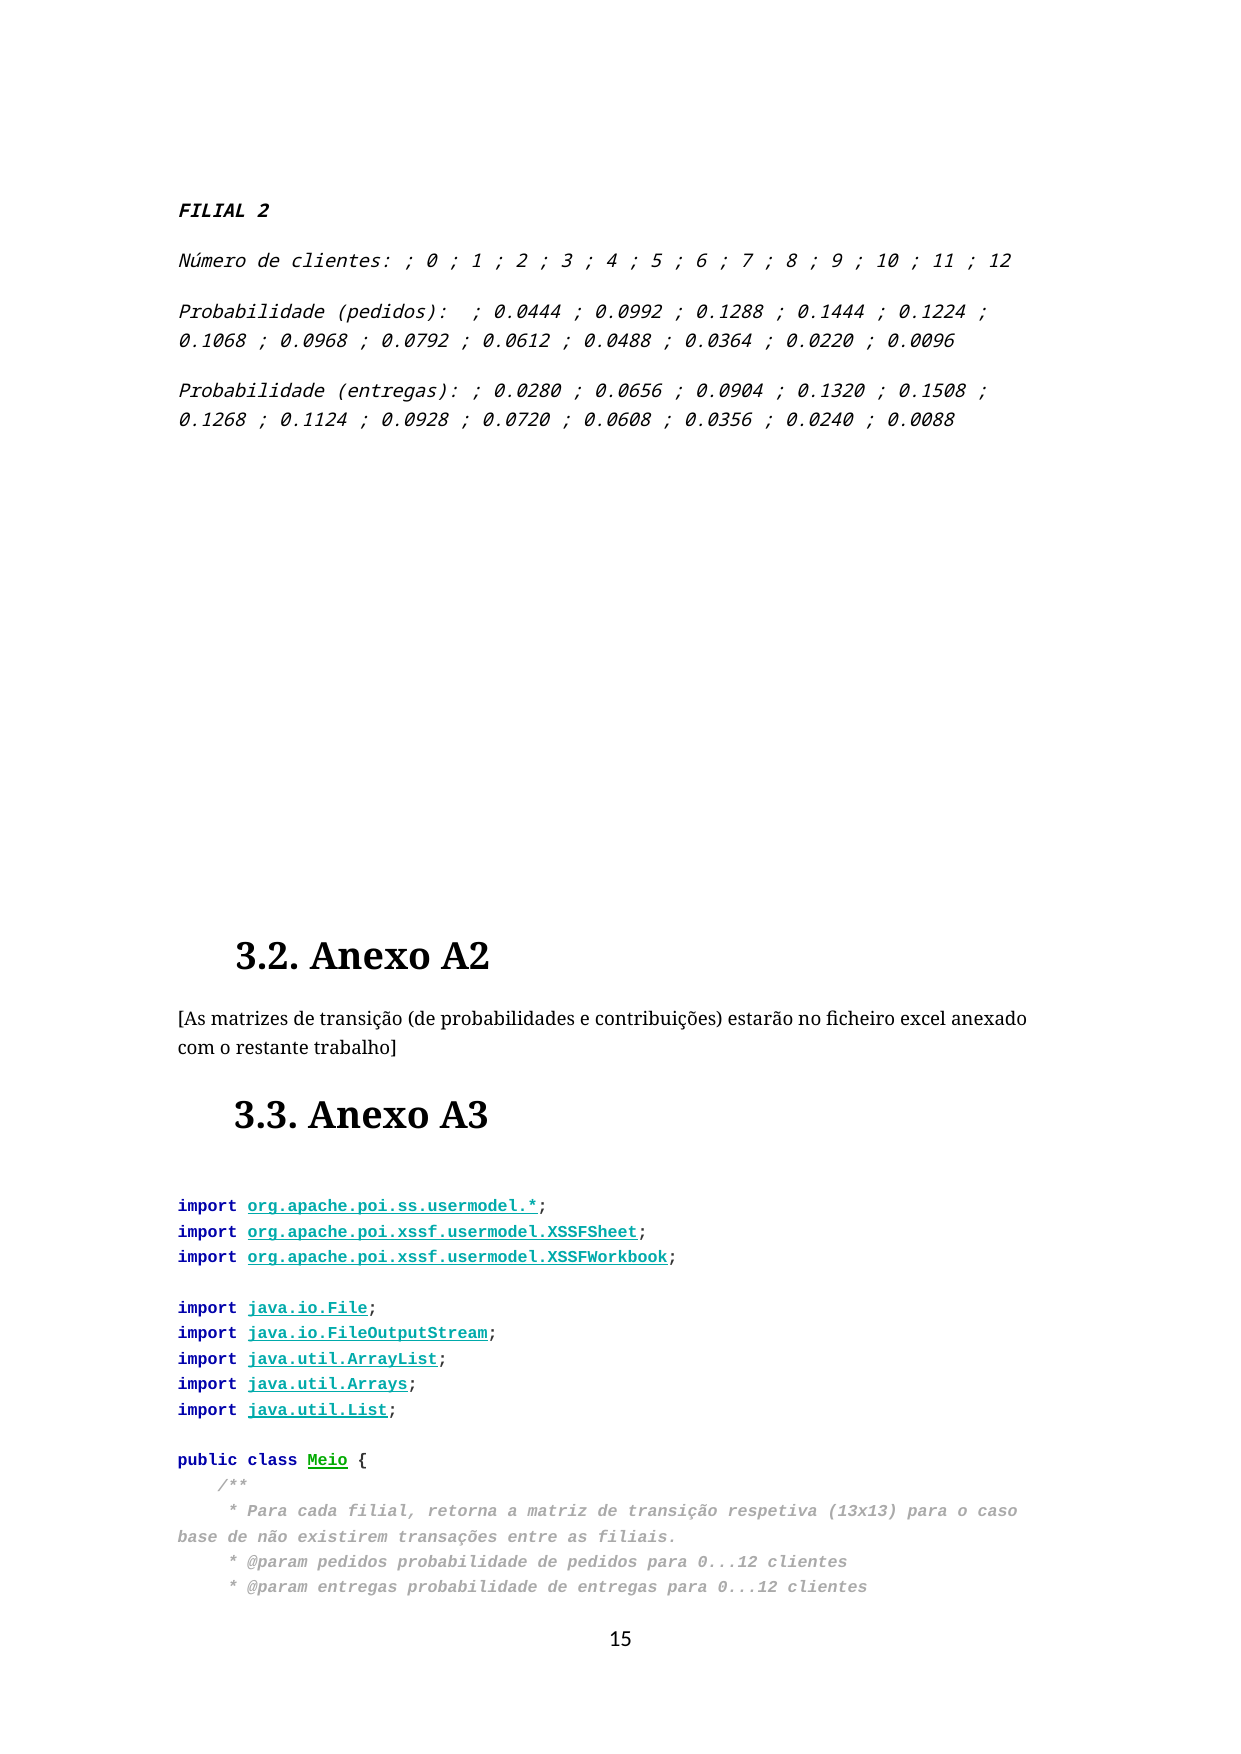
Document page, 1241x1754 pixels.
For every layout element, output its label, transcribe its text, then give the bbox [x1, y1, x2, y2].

text Probabilidade (pedidos): ; 0.0444 ; 0.0992 ; 0.1288 ; 0.1444 ; 0.1224 ; 0.1068 ; 0.0968 ; 0.0792 ; 0.0612 ; 0.0488 ; 0.0364 ; 0.0220 ; 0.0096 [177, 298, 1063, 353]
text public class Meio { [177, 1445, 1063, 1471]
text import java.util.ArrayList; [177, 1344, 1063, 1369]
text Número de clientes: ; 0 ; 1 ; 2 ; 3 ; 4 ; 5 ; 6 ; 7 ; 8 ; 9 ; 10 ; 11 ; 12 [177, 248, 1063, 273]
text /** [177, 1471, 1063, 1496]
text import org.apache.poi.xssf.usermodel.XSSFWorkbook; [177, 1242, 1063, 1267]
text Probabilidade (entregas): ; 0.0280 ; 0.0656 ; 0.0904 ; 0.1320 ; 0.1508 ; 0.1268 ; 0.1124 ; 0.0928 ; 0.0720 ; 0.0608 ; 0.0356 ; 0.0240 ; 0.0088 [177, 377, 1063, 432]
text FILIAL 2 [177, 198, 1063, 223]
text import java.io.File; [177, 1293, 1063, 1318]
subtitle 3.2. Anexo A2 [177, 929, 1063, 980]
text * @param pedidos probabilidade de pedidos para 0...12 clientes [177, 1547, 1063, 1572]
subtitle 3.3. Anexo A3 [215, 1089, 1063, 1140]
text * @param entregas probabilidade de entregas para 0...12 clientes [177, 1572, 1063, 1598]
text import java.io.FileOutputStream; [177, 1318, 1063, 1344]
text import org.apache.poi.ss.usermodel.*; [177, 1191, 1063, 1217]
text import org.apache.poi.xssf.usermodel.XSSFSheet; [177, 1217, 1063, 1242]
text [As matrizes de transição (de probabilidades e contribuições) estarão no ficheiro excel anexado com o restante trabalho] [177, 1005, 1063, 1060]
text import java.util.List; [177, 1394, 1063, 1420]
text import java.util.Arrays; [177, 1369, 1063, 1394]
text * Para cada filial, retorna a matriz de transição respetiva (13x13) para o caso base de não existirem transações entre as filiais. [177, 1496, 1063, 1547]
